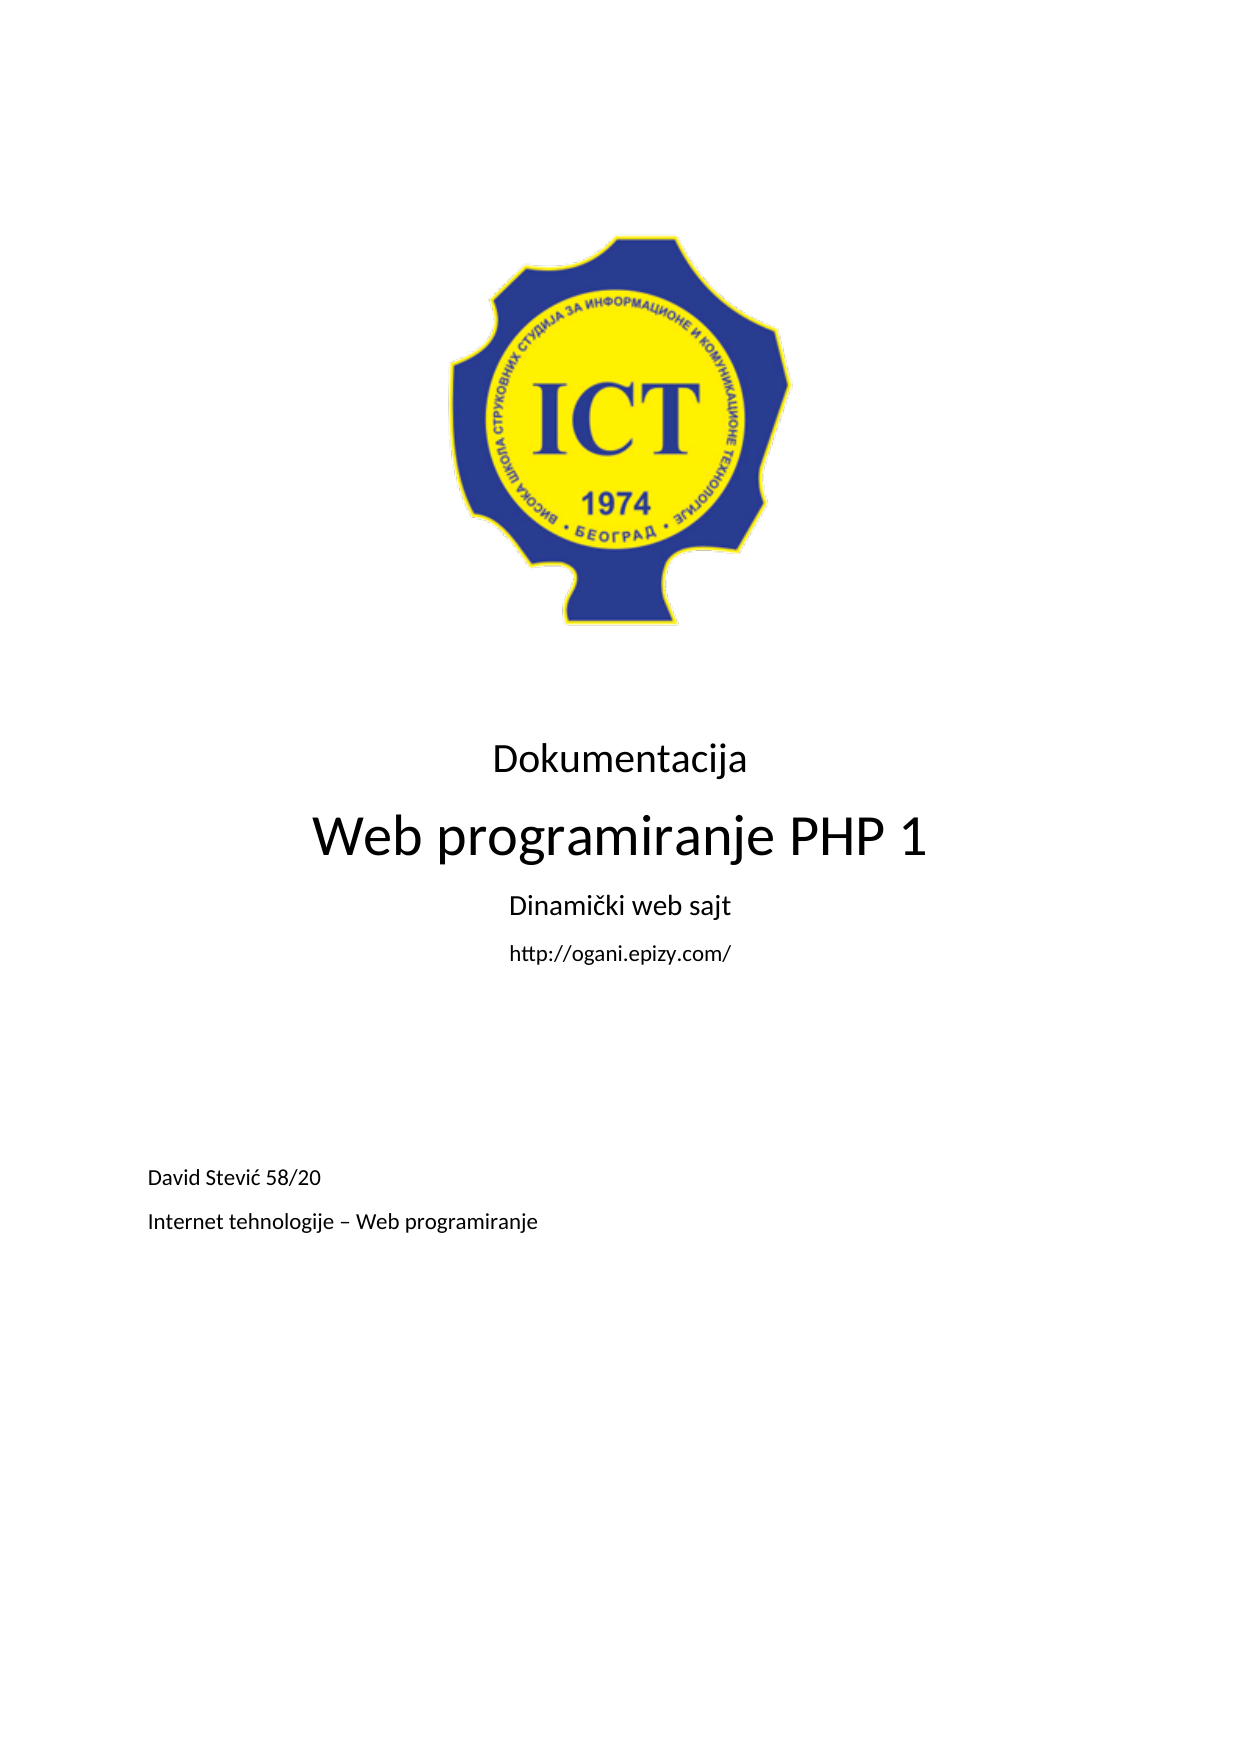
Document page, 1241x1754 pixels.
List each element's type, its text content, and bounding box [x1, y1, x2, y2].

text Web programiranje PHP 1 [148, 799, 1093, 870]
text http://ogani.epizy.com/ [148, 939, 1093, 967]
text Dokumentacija [148, 732, 1093, 782]
picture [336, 147, 904, 715]
text Dinamički web sajt [148, 887, 1093, 923]
text Internet tehnologije – Web programiranje [148, 1207, 1093, 1236]
text David Stević 58/20 [148, 1163, 1093, 1191]
